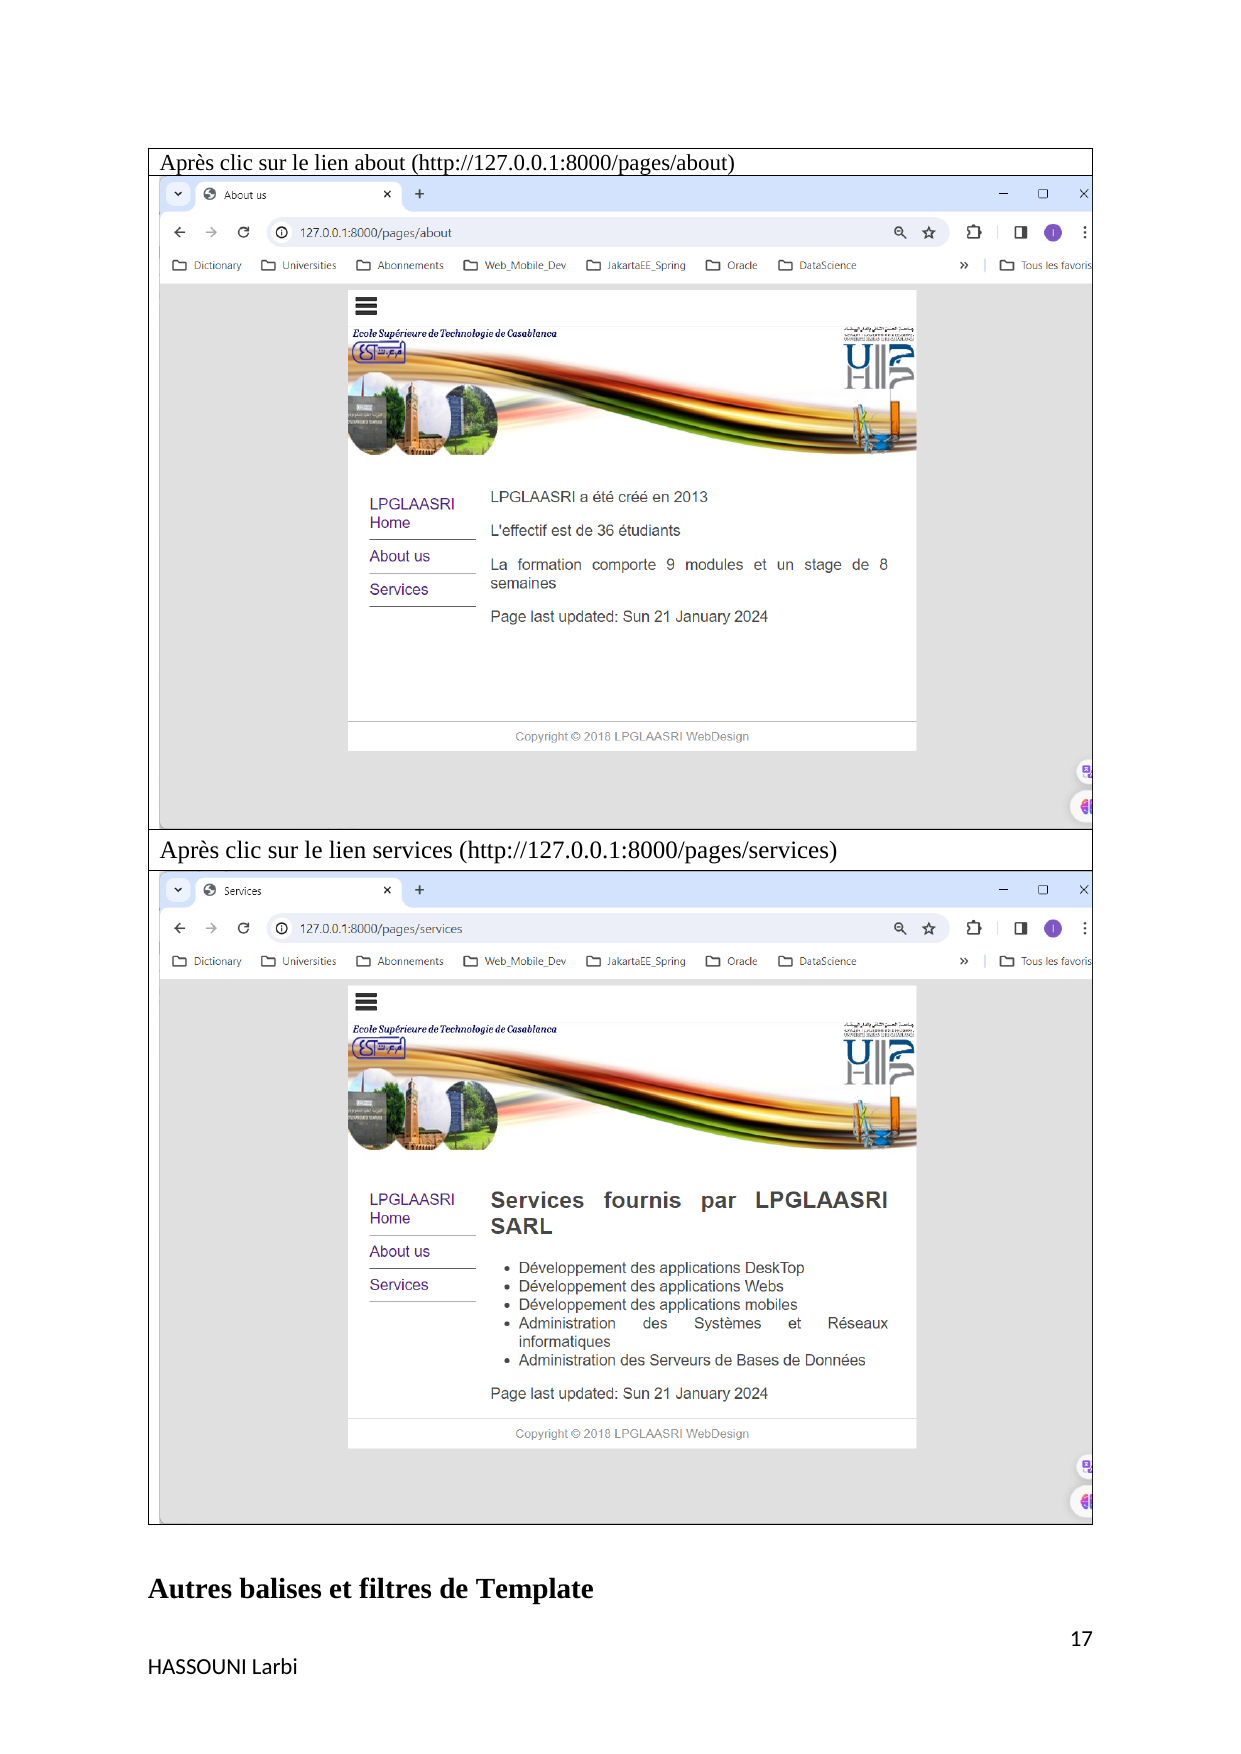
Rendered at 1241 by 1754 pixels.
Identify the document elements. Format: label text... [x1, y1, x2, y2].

table_cell Après clic sur le lien services (http://127.0.0.1:8000/pages/services) [149, 830, 1092, 870]
table_cell [149, 176, 159, 829]
picture [159, 871, 1093, 1524]
table_cell Après clic sur le lien about (http://127.0.0.1:8000/pages/about) [149, 149, 1092, 175]
table_cell [149, 871, 159, 1524]
text Autres balises et filtres de Template [148, 1571, 1093, 1604]
picture [159, 176, 1093, 829]
